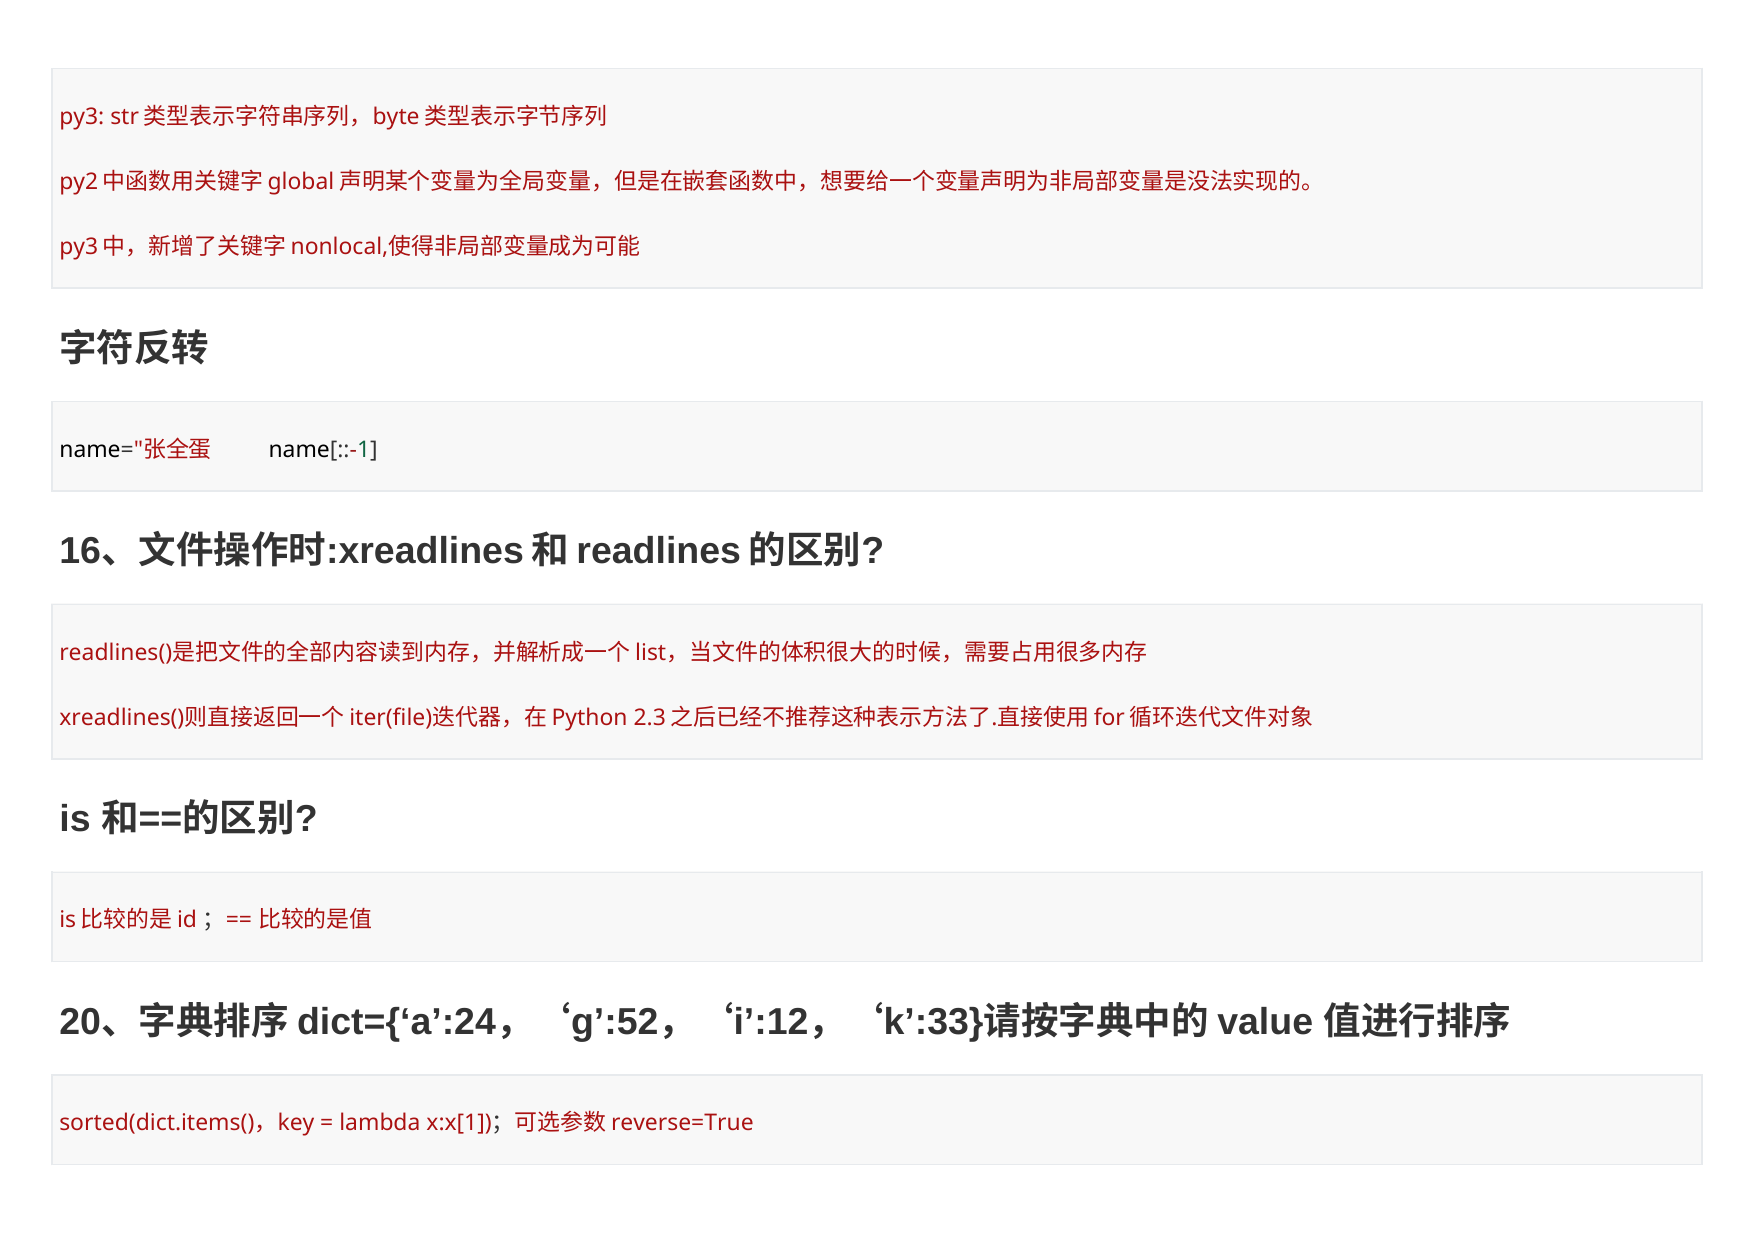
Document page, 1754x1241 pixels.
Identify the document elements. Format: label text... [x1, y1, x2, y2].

text readlines()是把文件的全部内容读到内存，并解析成一个list，当文件的体积很大的时候，需要占用很多内存 xreadlines()则直接返回一个iter(file)迭代器，在Python 2.3之后已经不推荐这种表示方法了.直接使用for循环迭代文件对象 [53, 605, 1701, 758]
text is 和==的区别? [59, 783, 1695, 848]
text is比较的是id ；== 比较的是值 [53, 873, 1701, 961]
text sorted(dict.items()，key = lambda x:x[1])；可选参数reverse=True [53, 1076, 1701, 1164]
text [53, 69, 1701, 287]
text 20、字典排序 dict={‘a’:24，‘g’:52，‘i’:12，‘k’:33}请按字典中的 value 值进行排序 [59, 986, 1695, 1051]
text 字符反转 [59, 312, 1695, 377]
text 16、文件操作时:xreadlines和readlines的区别? [59, 515, 1695, 580]
text name="张全蛋 name[::-1] [53, 402, 1701, 490]
